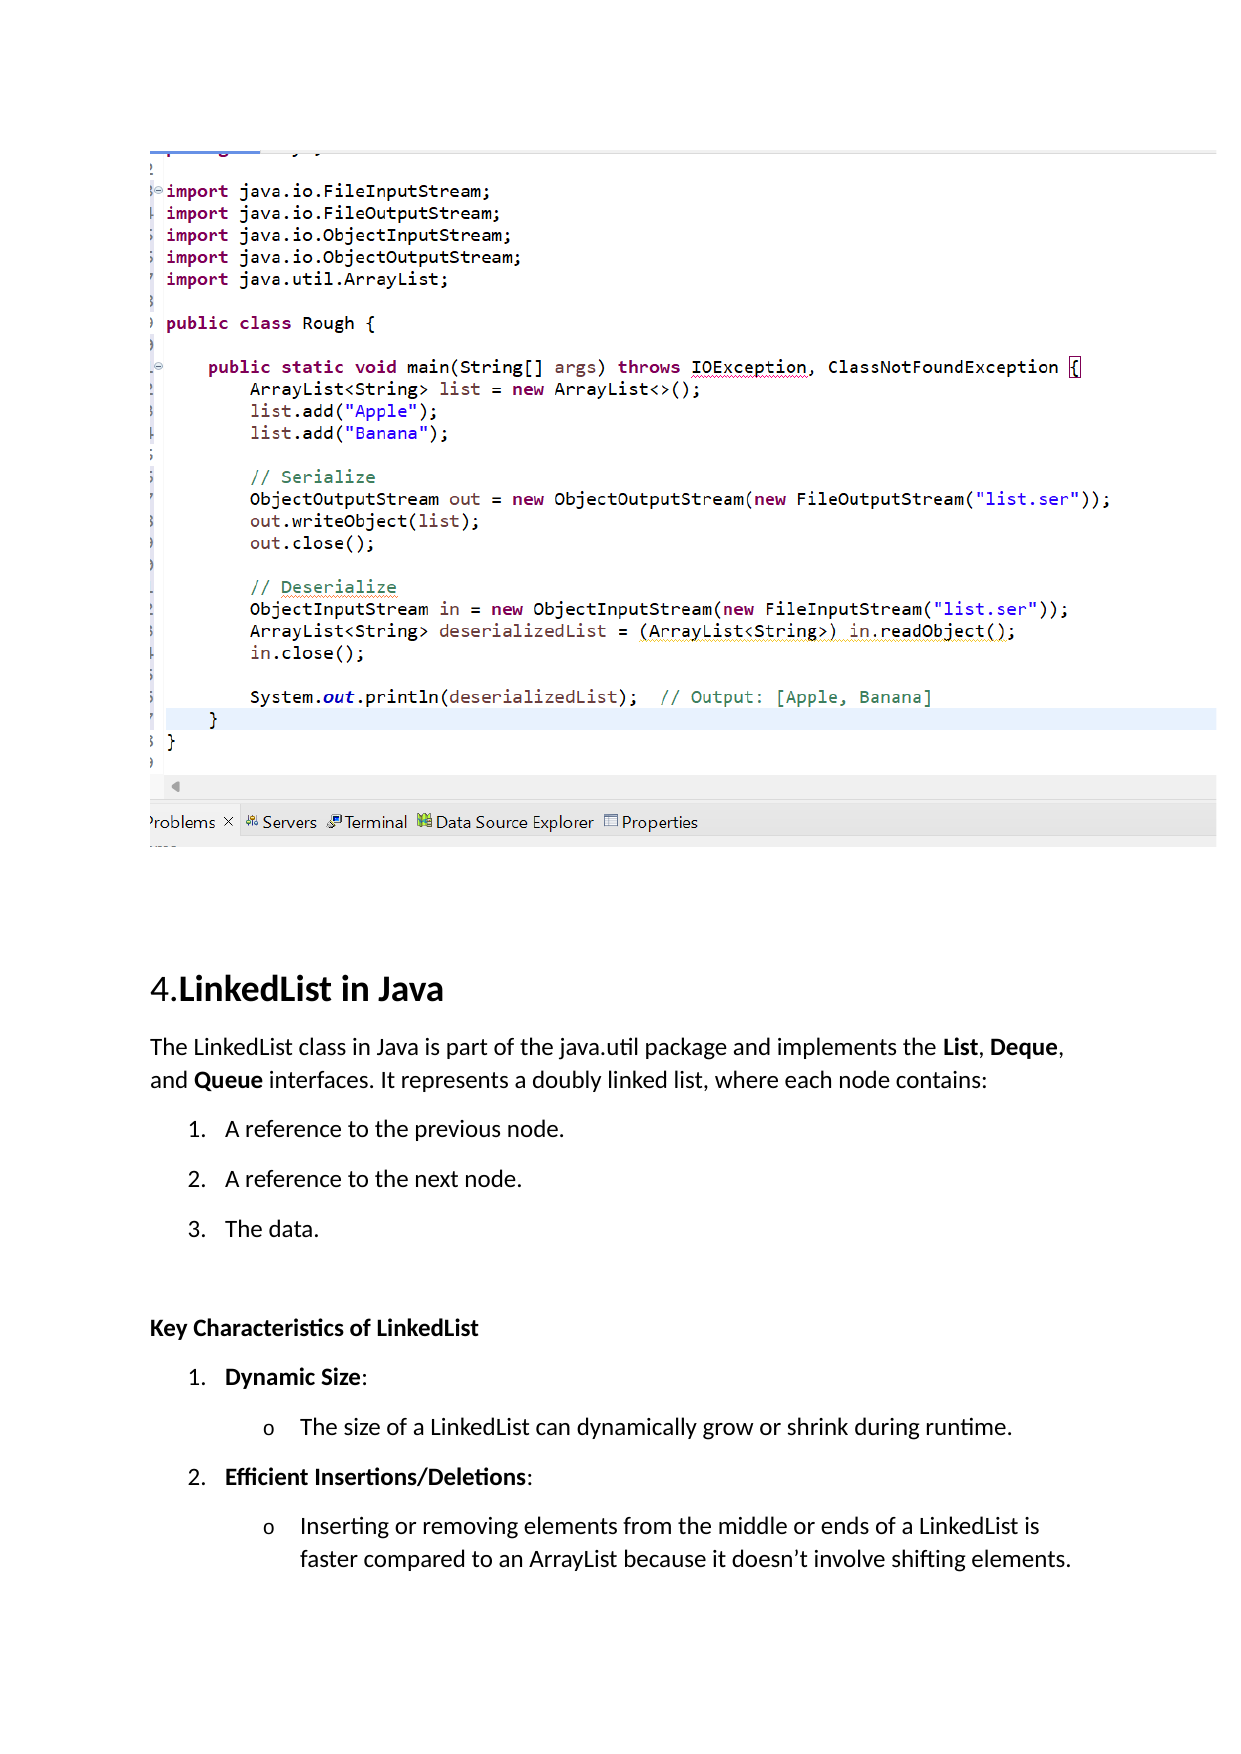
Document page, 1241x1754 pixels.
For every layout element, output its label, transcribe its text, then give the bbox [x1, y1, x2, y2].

list Inserting or removing elements from the middle or ends of a LinkedList is faster compared to an ArrayList because it doesn’t involve shifting elements. [262, 1510, 1090, 1574]
text Key Characteristics of LinkedList [150, 1312, 1090, 1342]
list The size of a LinkedList can dynamically grow or shrink during runtime. [262, 1411, 1090, 1442]
list Efficient Insertions/Deletions: [187, 1461, 1090, 1491]
list Dynamic Size: [187, 1361, 1090, 1392]
picture [150, 150, 1217, 847]
list A reference to the next node. [187, 1163, 1090, 1194]
text 4.LinkedList in Java [150, 965, 1090, 1011]
list A reference to the previous node. [187, 1113, 1090, 1144]
list The data. [187, 1213, 1090, 1243]
text The LinkedList class in Java is part of the java.util package and implements the List, Deque, and Queue interfaces. It represents a doubly linked list, where each node contains: [150, 1031, 1090, 1094]
